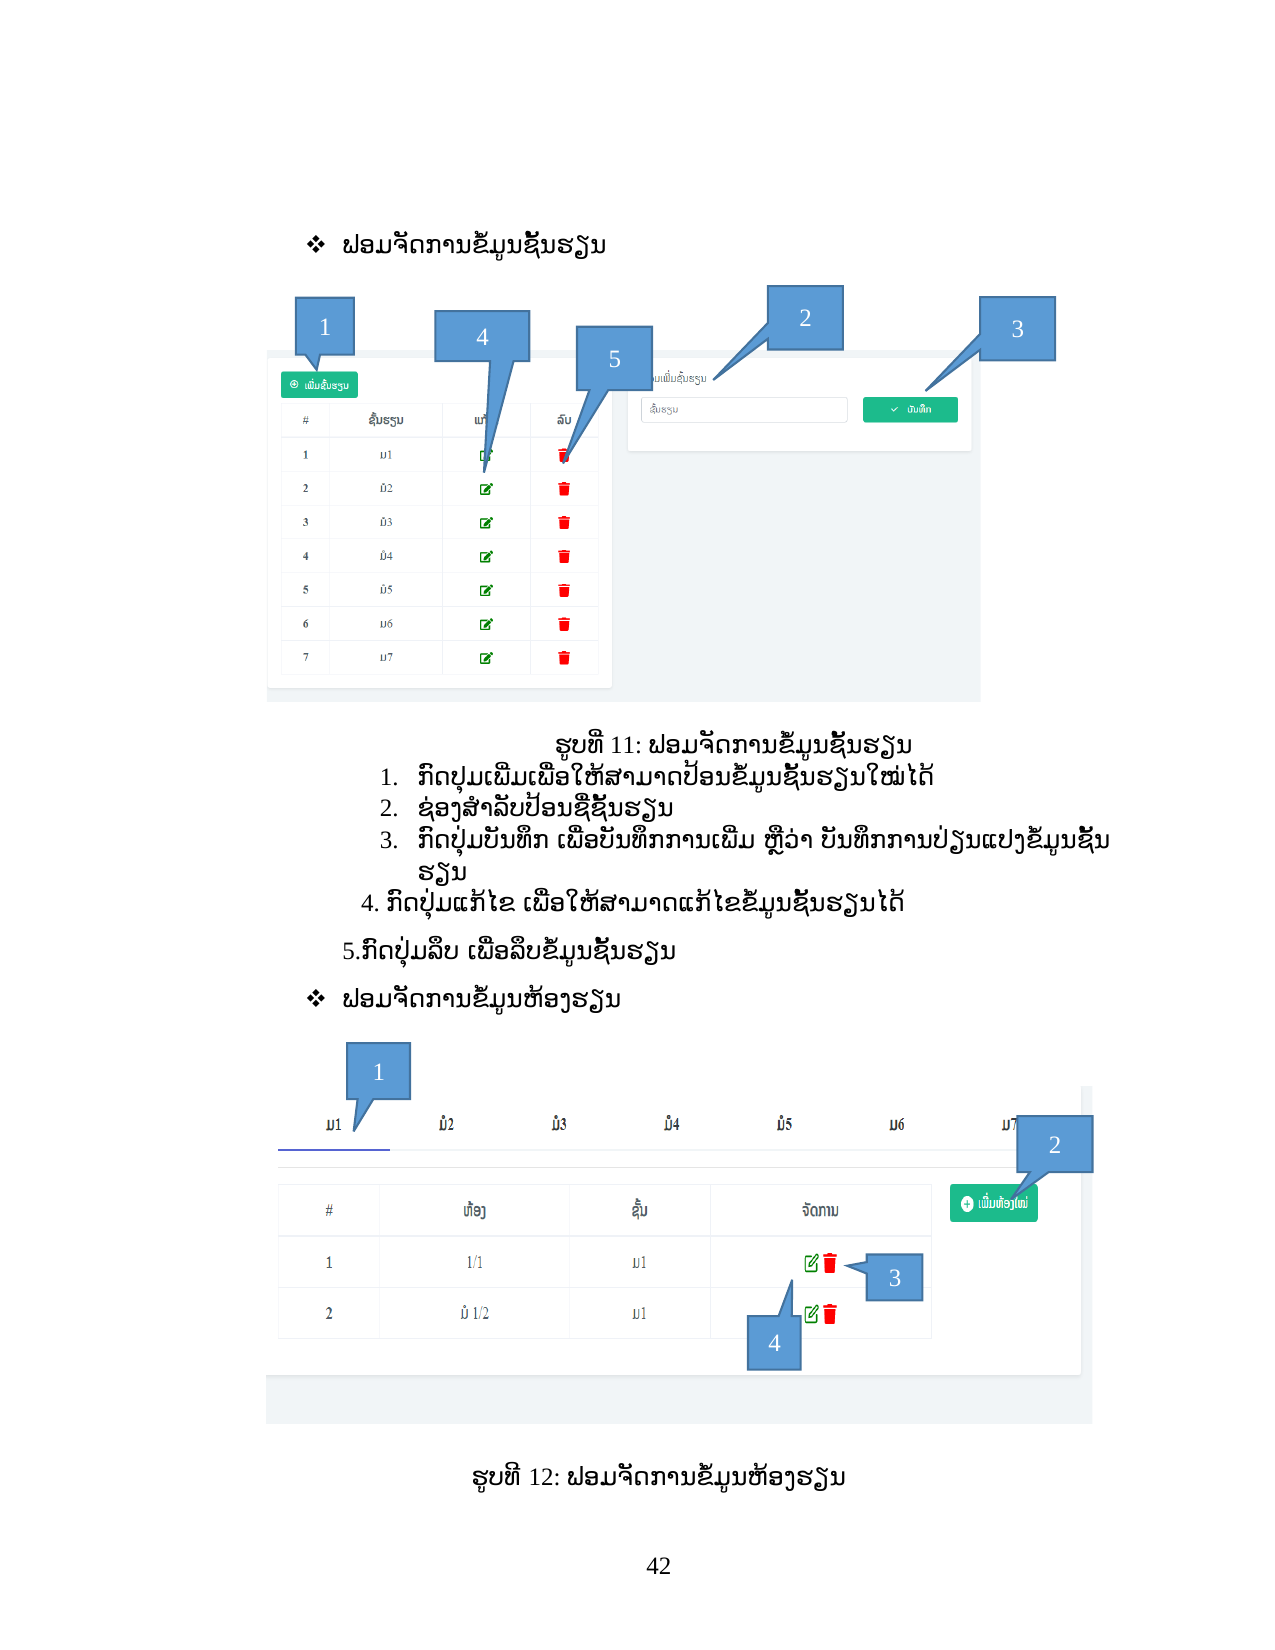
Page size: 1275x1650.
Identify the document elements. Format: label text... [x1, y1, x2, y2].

list ກົດປຸມເພີ່ມເພື່ອໃຫ້ສາມາດປ້ອນຂໍ້ມູນຊັ້ນຮຽນໃໝ່ໄດ້ [379, 762, 1125, 791]
list ຮູບທີ່ 11: ຟອມຈັດການຂໍ້ມູນຊັ້ນຮຽນ [342, 730, 1125, 759]
picture [266, 1086, 1093, 1424]
text 5.ກົດປຸ່ມລຶບ ເພື່ອລຶບຂໍ້ມູນຊັ້ນຮຽນ [304, 936, 1125, 966]
list ຟອມຈັດການຂໍ້ມູນຫ້ອງຮຽນ [304, 984, 1125, 1014]
list ຟອມຈັດການຂໍ້ມູນຊັ້ນຮຽນ [304, 230, 1125, 259]
list ຊ່ອງສຳລັບປ້ອນຊື່ຊັ້ນຮຽນ [379, 793, 1125, 823]
text ຮູບທີ 12: ຟອມຈັດການຂໍ້ມູນຫ້ອງຮຽນ [192, 1462, 1125, 1491]
list 4. ກົດປຸ່ມແກ້ໄຂ ເພື່ອໃຫ້ສາມາດແກ້ໄຂຂໍ້ມູນຊັ້ນຮຽນໄດ້ [342, 888, 1125, 917]
picture [266, 350, 981, 702]
list ກົດປຸ່ມບັນທຶກ ເພື່ອບັນທຶກການເພີ່ມ ຫຼືວ່າ ບັນທຶກການປ່ຽນແປງຂໍ້ມູນຊັ້ນຮຽນ [379, 825, 1125, 886]
